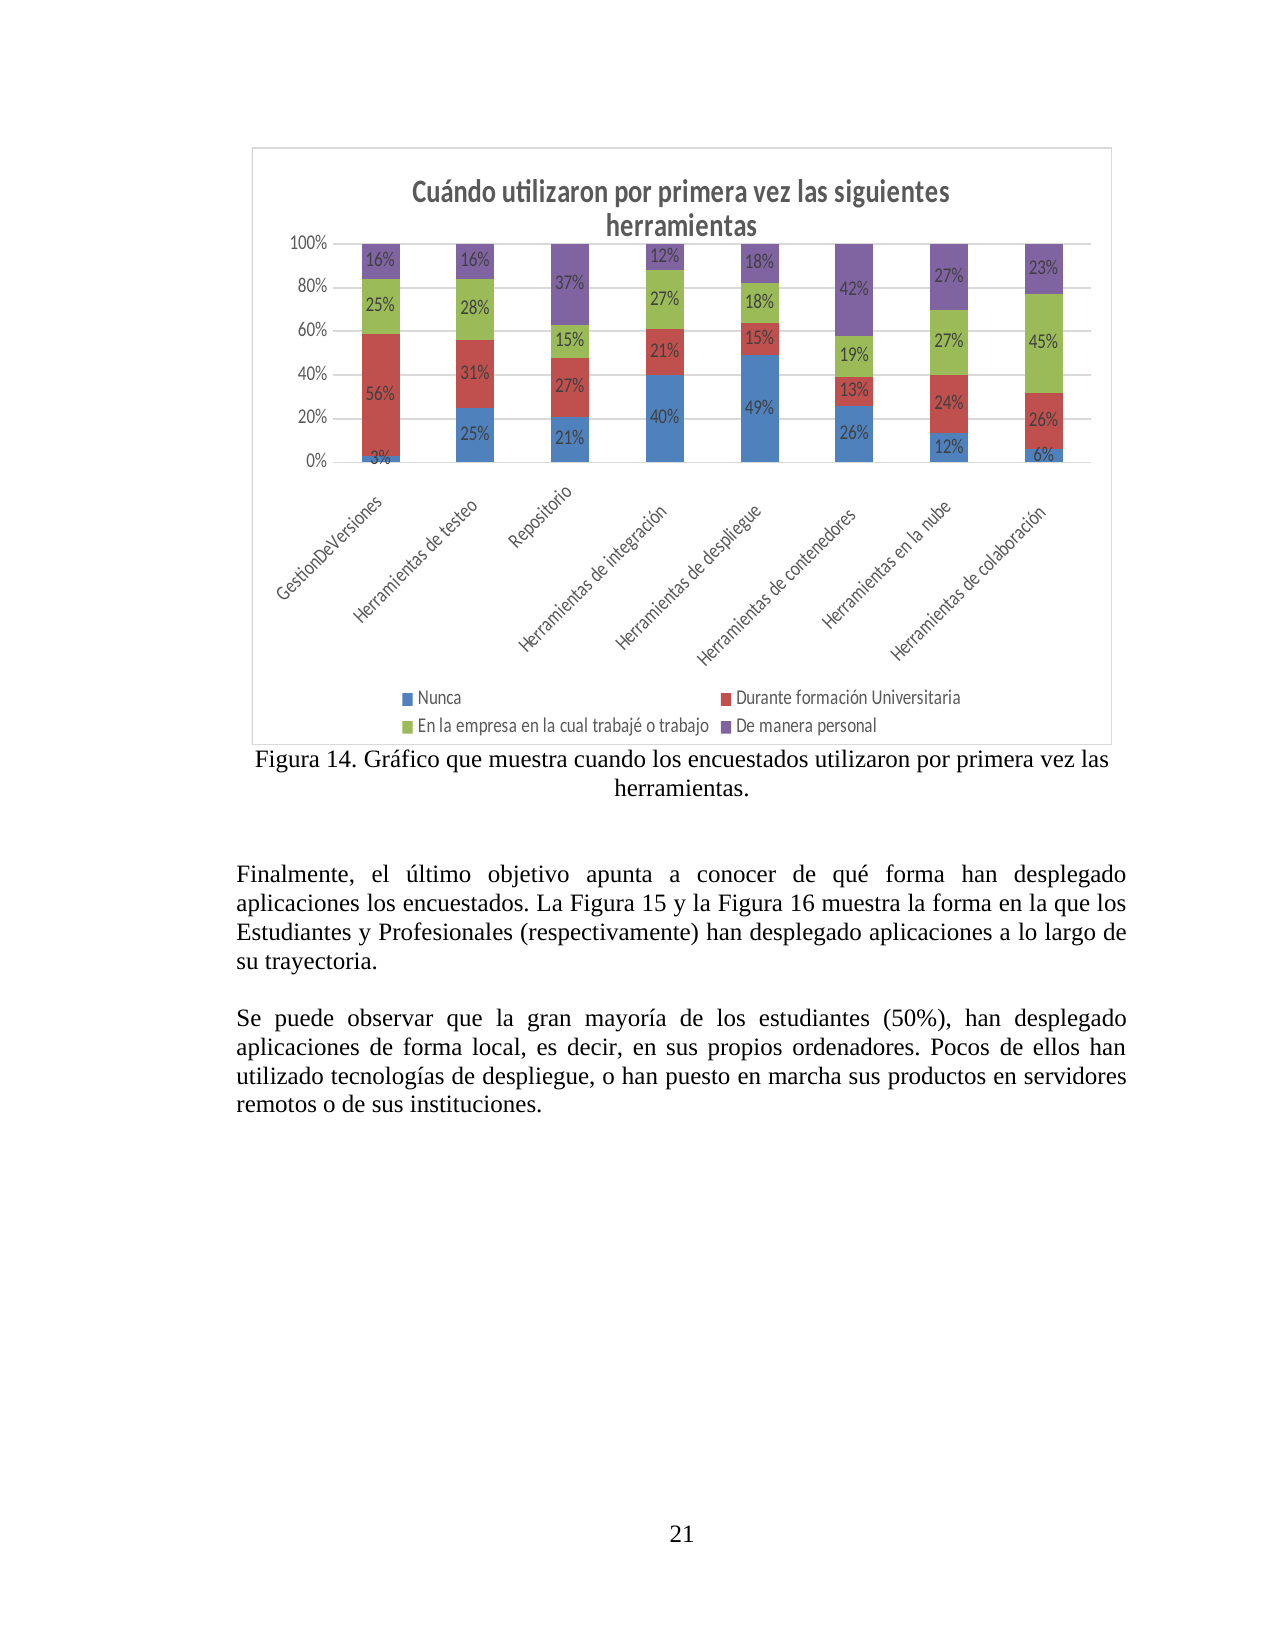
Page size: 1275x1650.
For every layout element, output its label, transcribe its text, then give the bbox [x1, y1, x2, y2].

text Se puede observar que la gran mayoría de los estudiantes (50%), han desplegado aplicaciones de forma local, es decir, en sus propios ordenadores. Pocos de ellos han utilizado tecnologías de despliegue, o han puesto en marcha sus productos en servidores remotos o de sus instituciones. [236, 1003, 1127, 1118]
text Finalmente, el último objetivo apunta a conocer de qué forma han desplegado aplicaciones los encuestados. La Figura 15 y la Figura 16 muestra la forma en la que los Estudiantes y Profesionales (respectivamente) han desplegado aplicaciones a lo largo de su trayectoria. [236, 859, 1127, 974]
text Figura 14. Gráfico que muestra cuando los encuestados utilizaron por primera vez las herramientas. [236, 744, 1127, 802]
